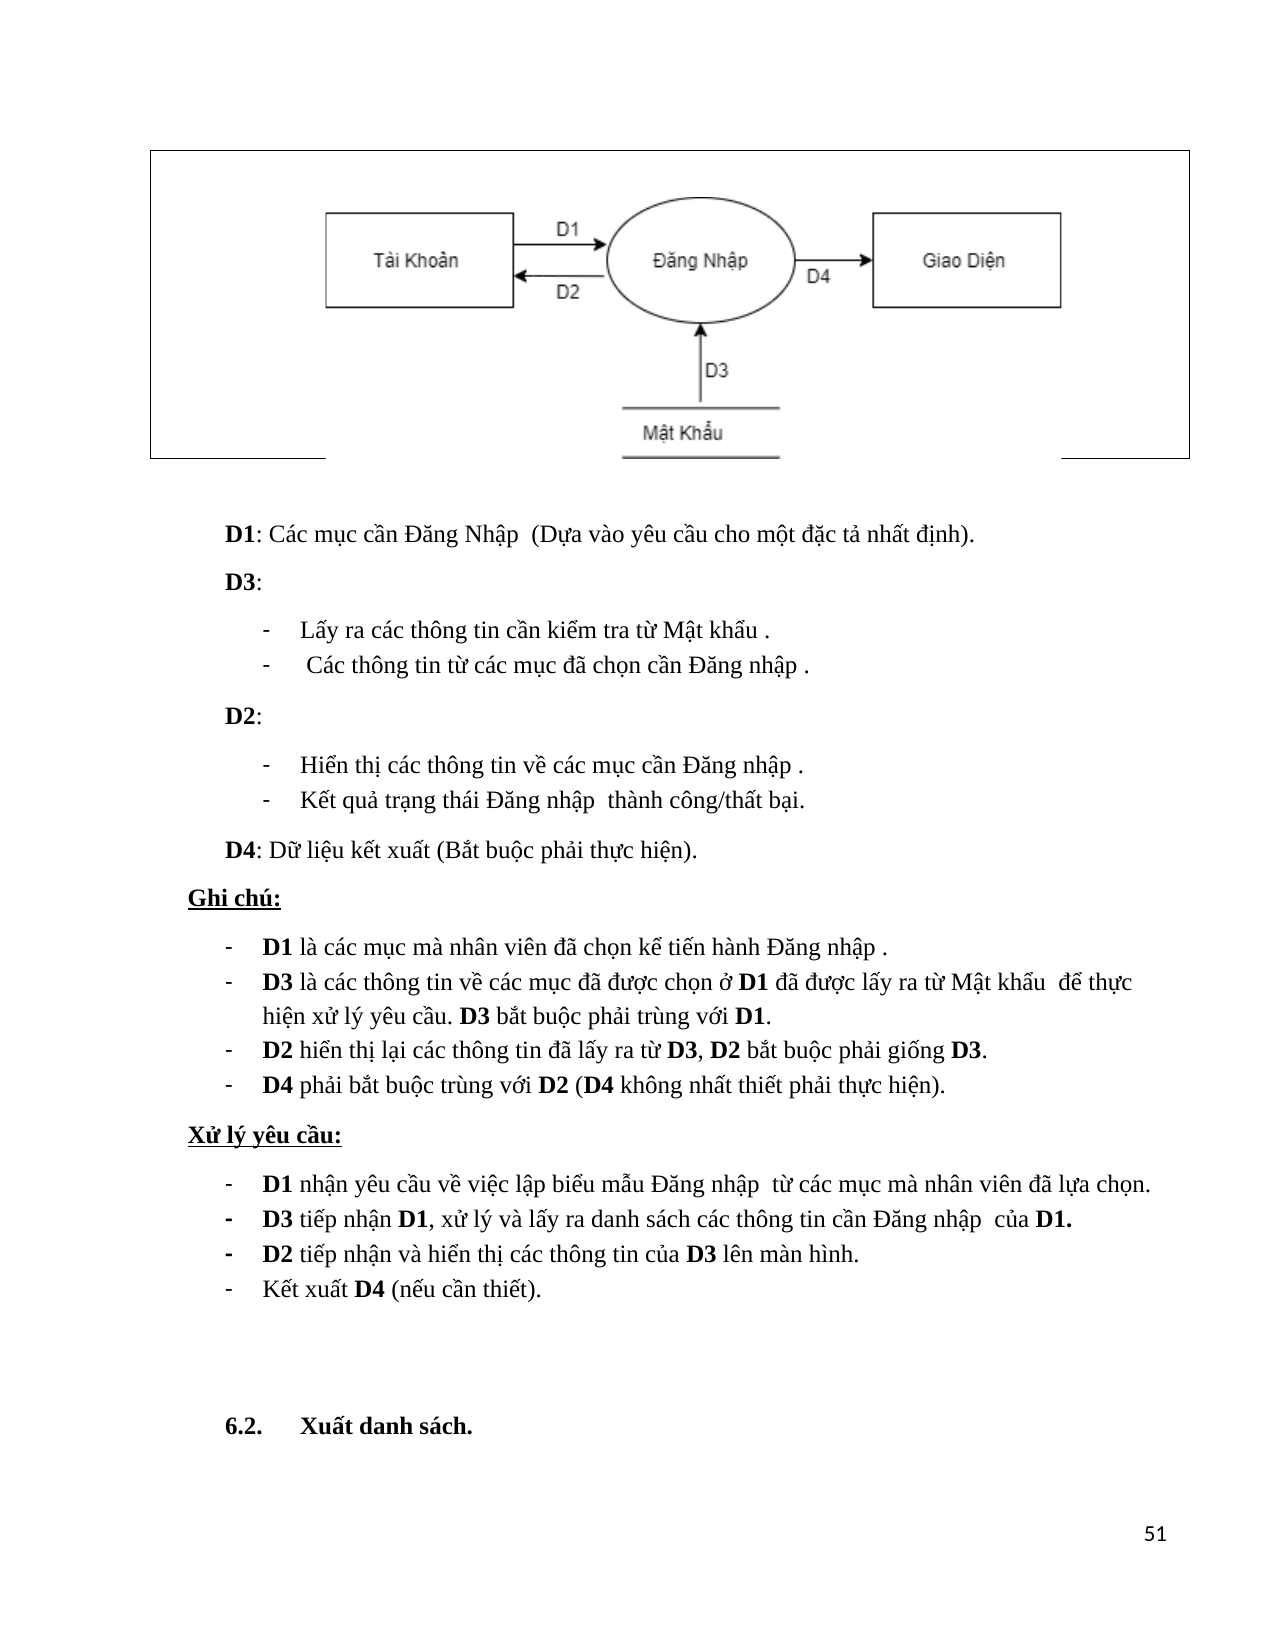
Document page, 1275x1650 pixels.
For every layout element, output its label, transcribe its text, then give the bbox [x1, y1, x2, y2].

text D2: [225, 701, 1167, 730]
list Kết quả trạng thái Đăng nhập thành công/thất bại. [262, 784, 1167, 814]
list Lấy ra các thông tin cần kiểm tra từ Mật khẩu . [262, 614, 1167, 645]
text D1: Các mục cần Đăng Nhập (Dựa vào yêu cầu cho một đặc tả nhất định). [225, 519, 1167, 548]
list D3 tiếp nhận D1, xử lý và lấy ra danh sách các thông tin cần Đăng nhập của D1. [225, 1203, 1167, 1234]
list Kết xuất D4 (nếu cần thiết). [225, 1273, 1167, 1304]
text Xử lý yêu cầu: [187, 1121, 1167, 1149]
list D2 hiển thị lại các thông tin đã lấy ra từ D3, D2 bắt buộc phải giống D3. [225, 1034, 1167, 1064]
list D4 phải bắt buộc trùng với D2 (D4 không nhất thiết phải thực hiện). [225, 1069, 1167, 1099]
list Các thông tin từ các mục đã chọn cần Đăng nhập . [262, 649, 1167, 680]
picture [325, 197, 1062, 459]
list D3 là các thông tin về các mục đã được chọn ở D1 đã được lấy ra từ Mật khẩu để thực hiện xử lý yêu cầu. D3 bắt buộc phải trùng với D1. [225, 966, 1167, 1029]
list Xuất danh sách. [225, 1411, 1167, 1440]
list Hiển thị các thông tin về các mục cần Đăng nhập . [262, 749, 1167, 779]
table_header [151, 151, 1189, 458]
list D2 tiếp nhận và hiển thị các thông tin của D3 lên màn hình. [225, 1238, 1167, 1269]
list D1 là các mục mà nhân viên đã chọn kể tiến hành Đăng nhập . [225, 931, 1167, 962]
text D3: [225, 567, 1167, 596]
text Ghi chú: [187, 883, 1167, 912]
list D1 nhận yêu cầu về việc lập biểu mẫu Đăng nhập từ các mục mà nhân viên đã lựa chọn. [225, 1168, 1167, 1199]
text D4: Dữ liệu kết xuất (Bắt buộc phải thực hiện). [225, 836, 1167, 864]
